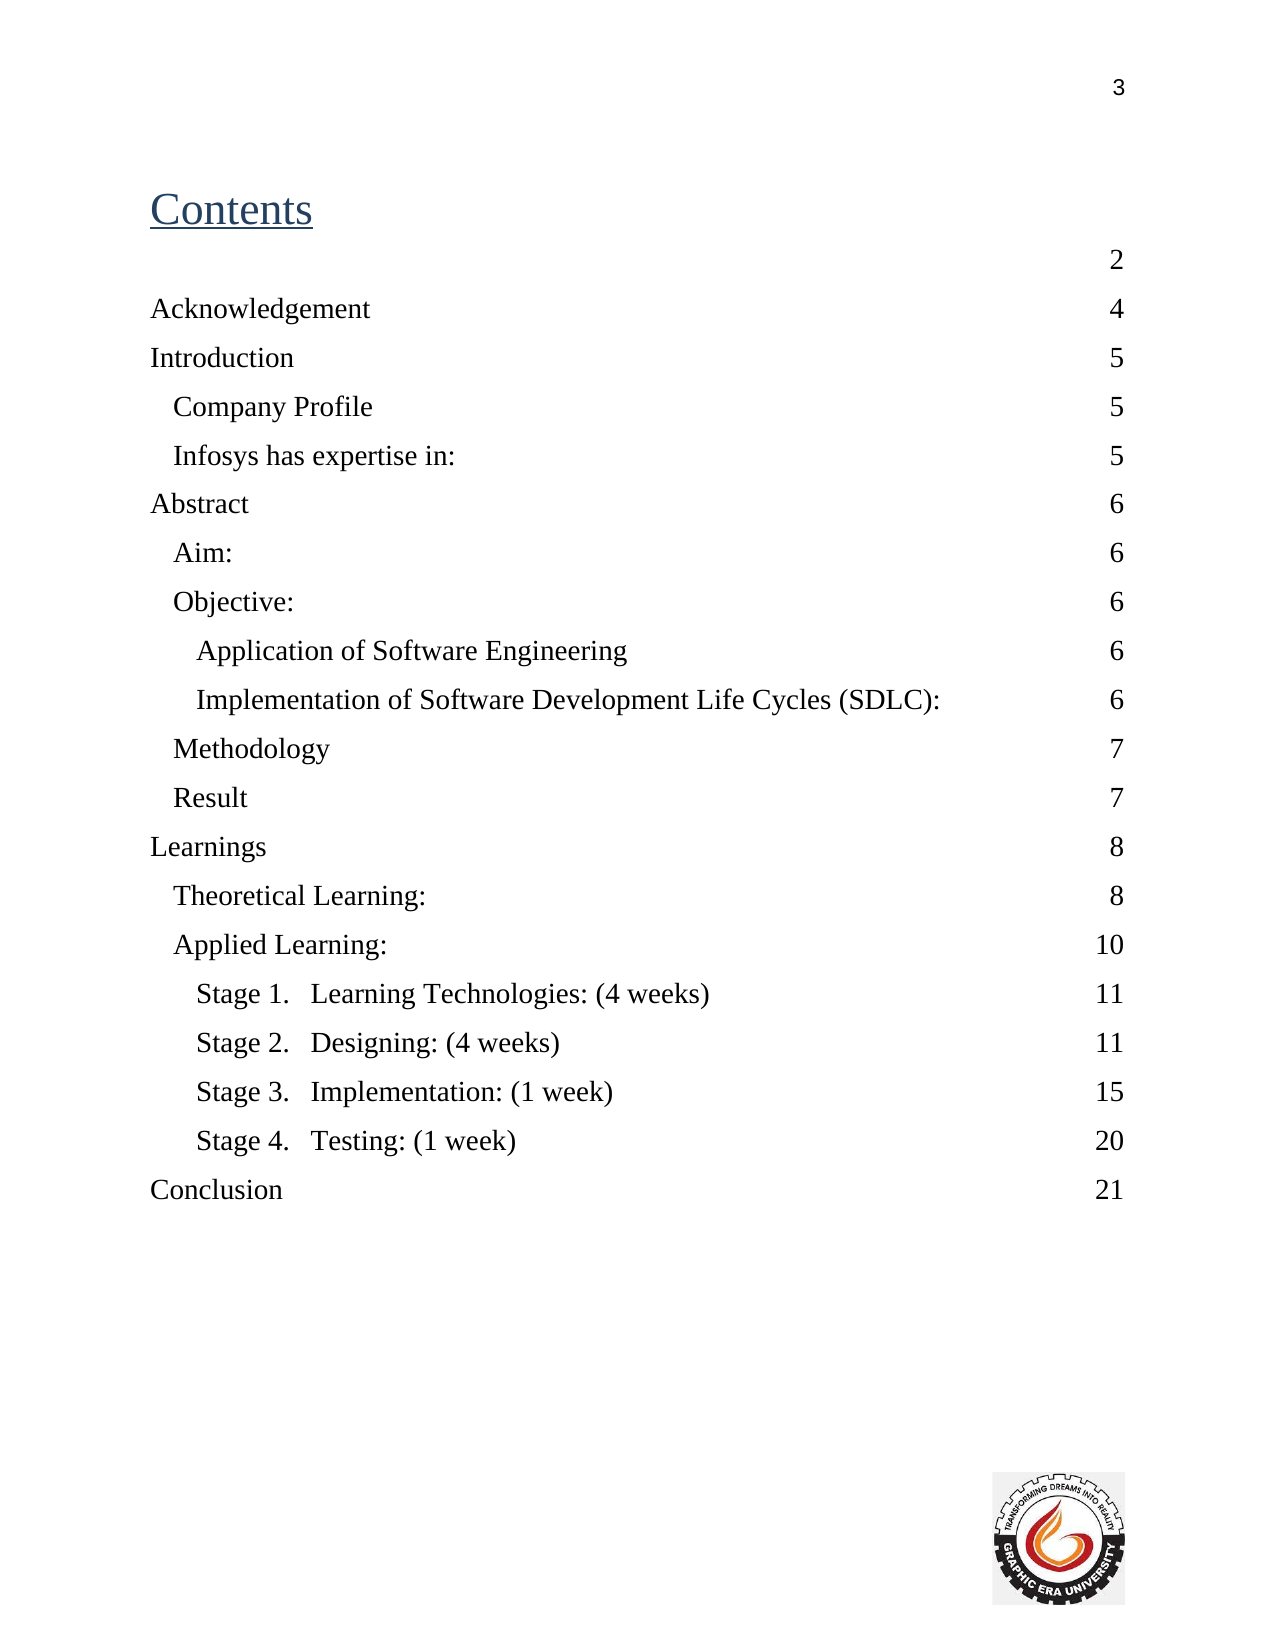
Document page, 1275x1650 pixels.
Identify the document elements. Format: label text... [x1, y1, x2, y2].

text Contents [150, 181, 1125, 234]
